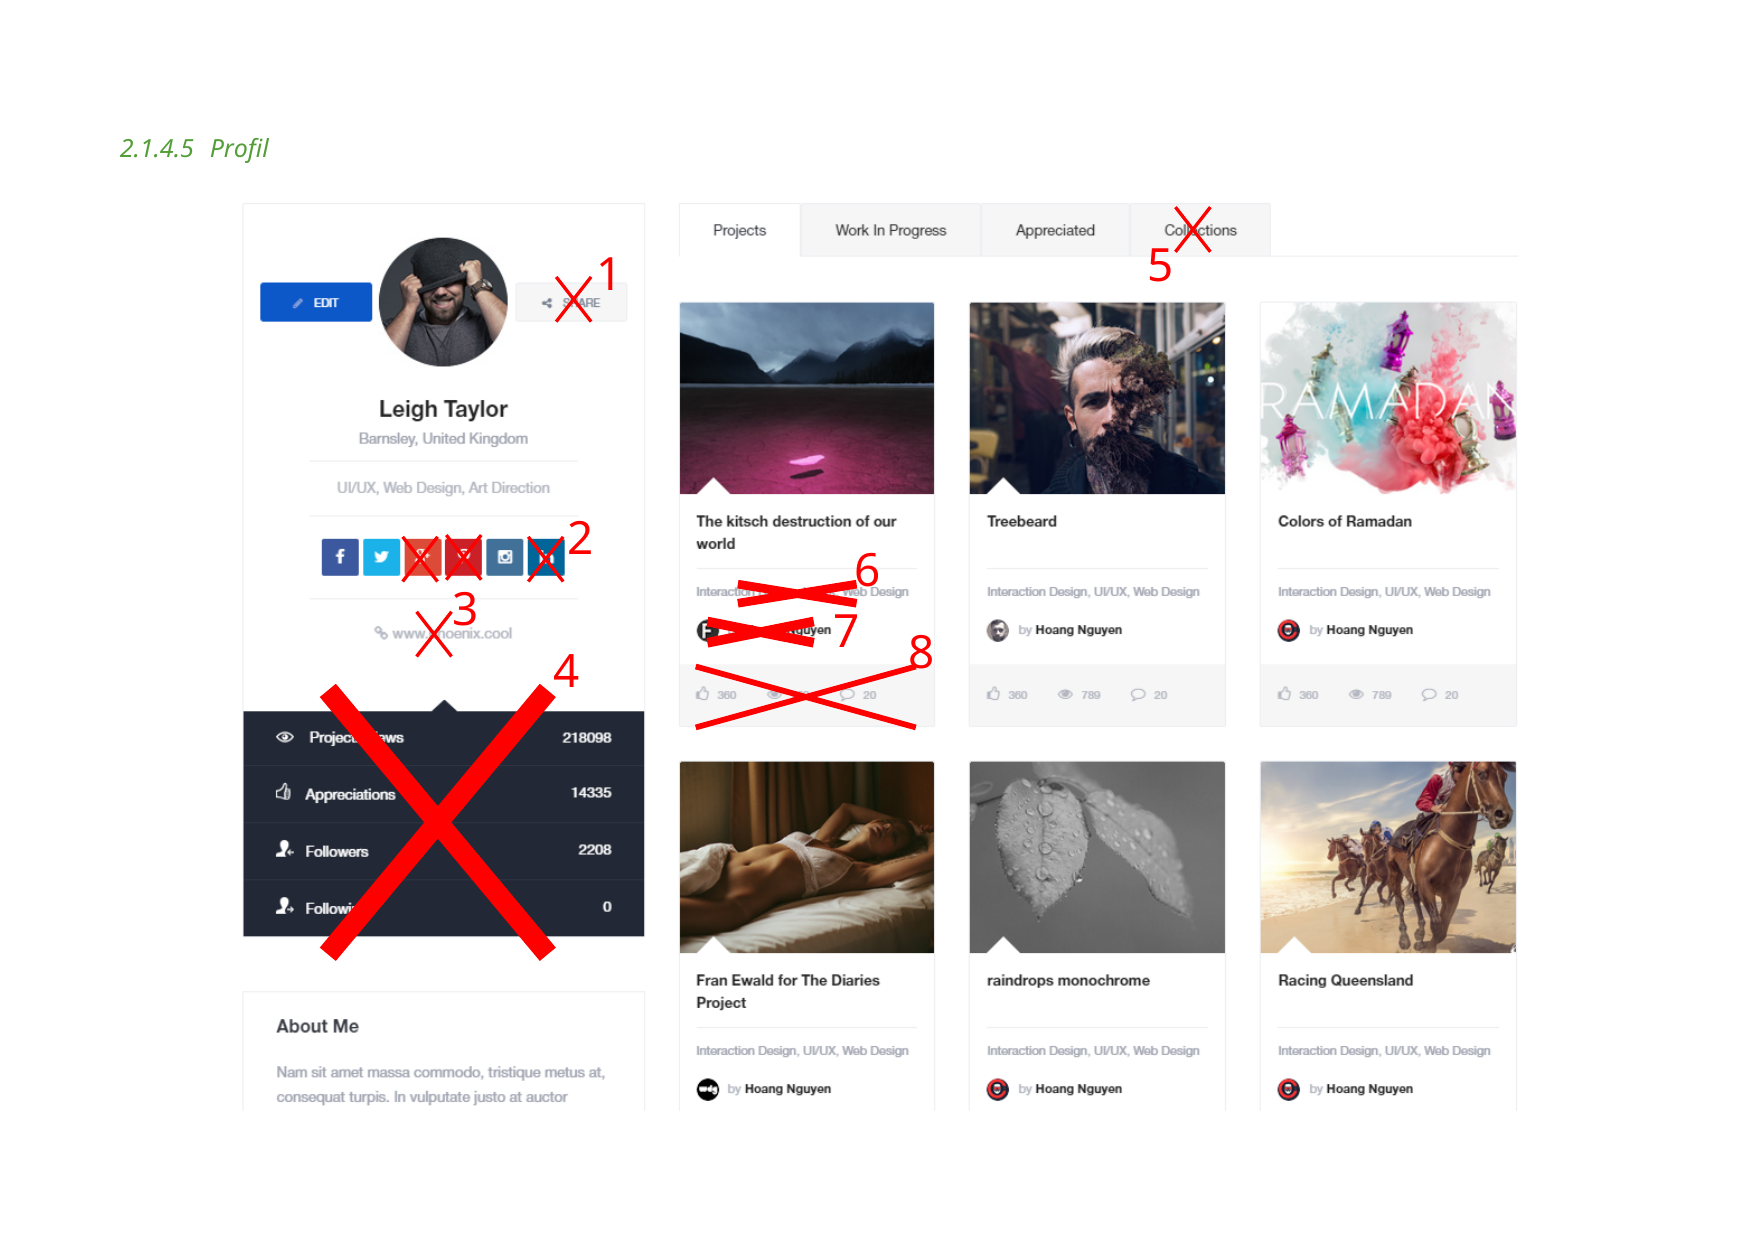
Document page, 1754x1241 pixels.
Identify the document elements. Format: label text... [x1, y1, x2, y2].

subtitle Profil [119, 130, 1634, 164]
picture [210, 165, 1544, 1111]
